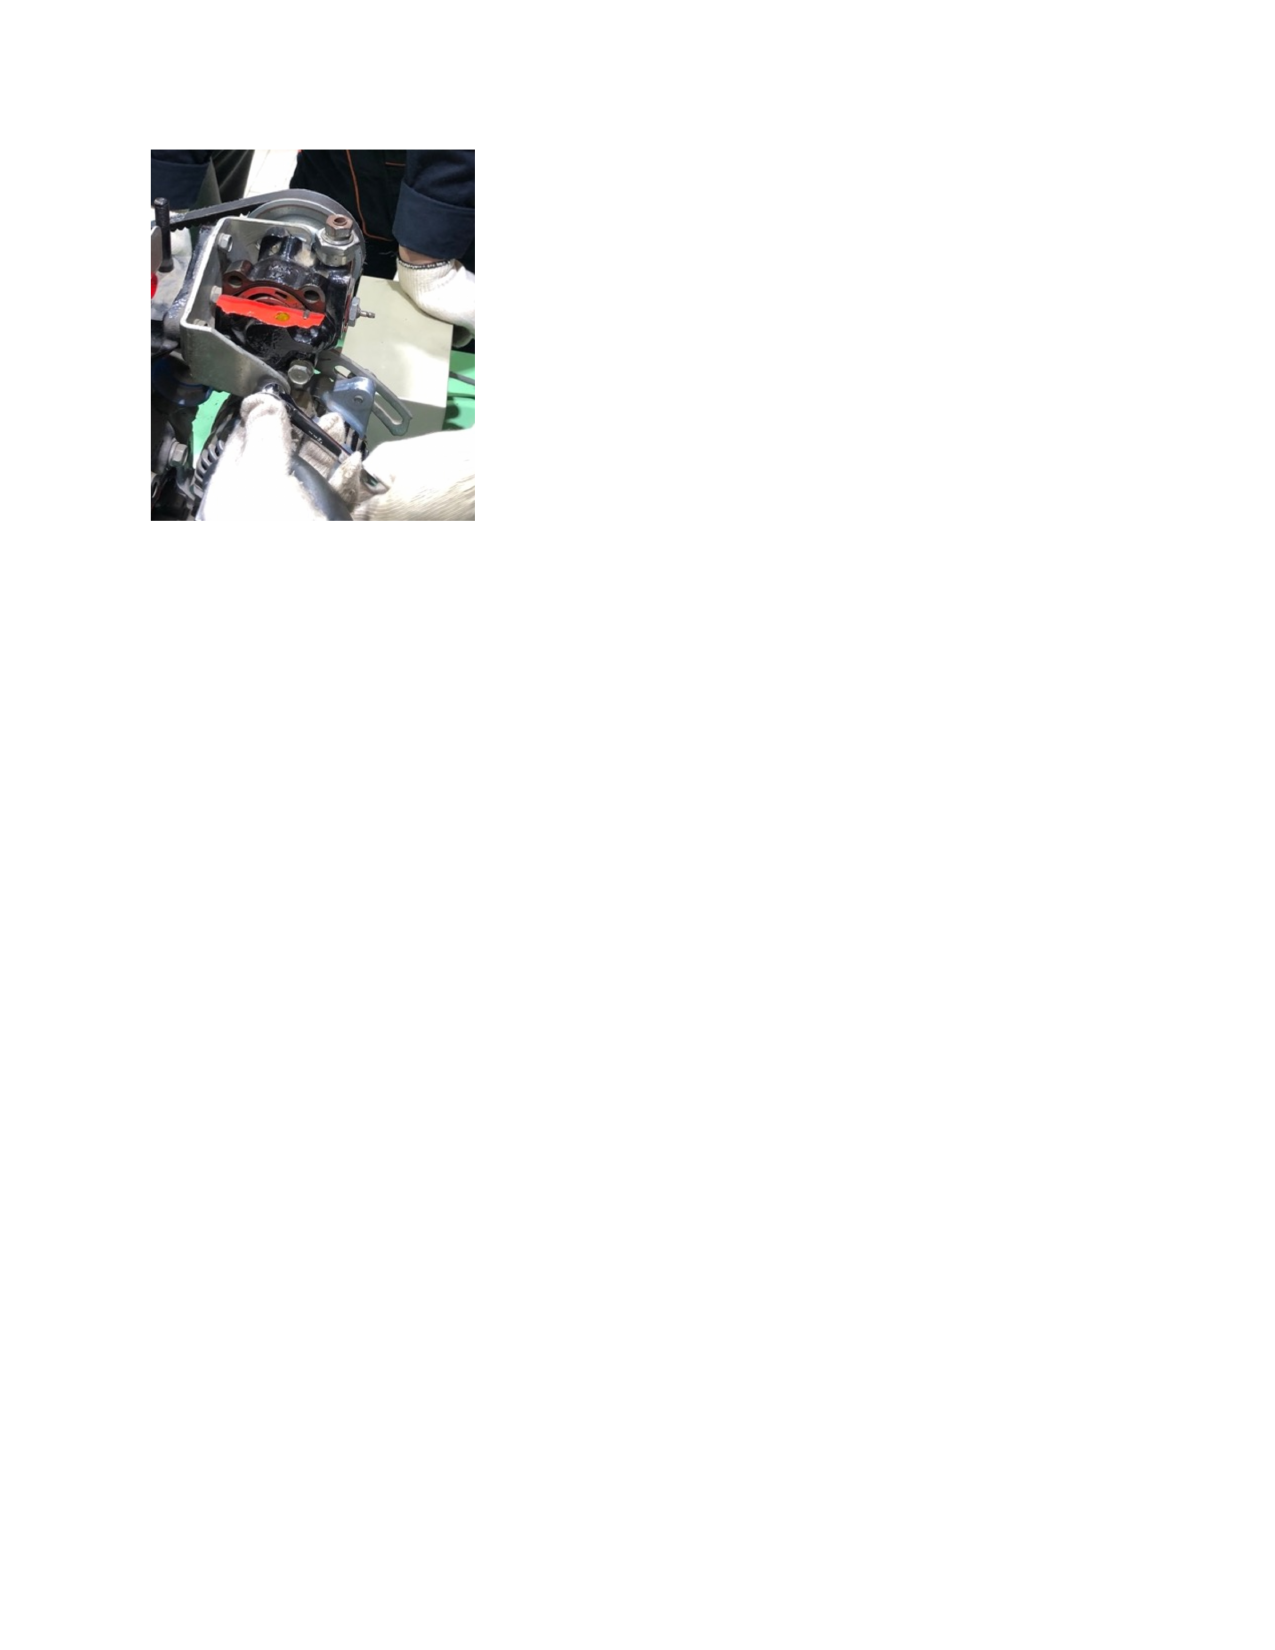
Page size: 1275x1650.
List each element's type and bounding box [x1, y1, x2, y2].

picture [151, 150, 474, 520]
